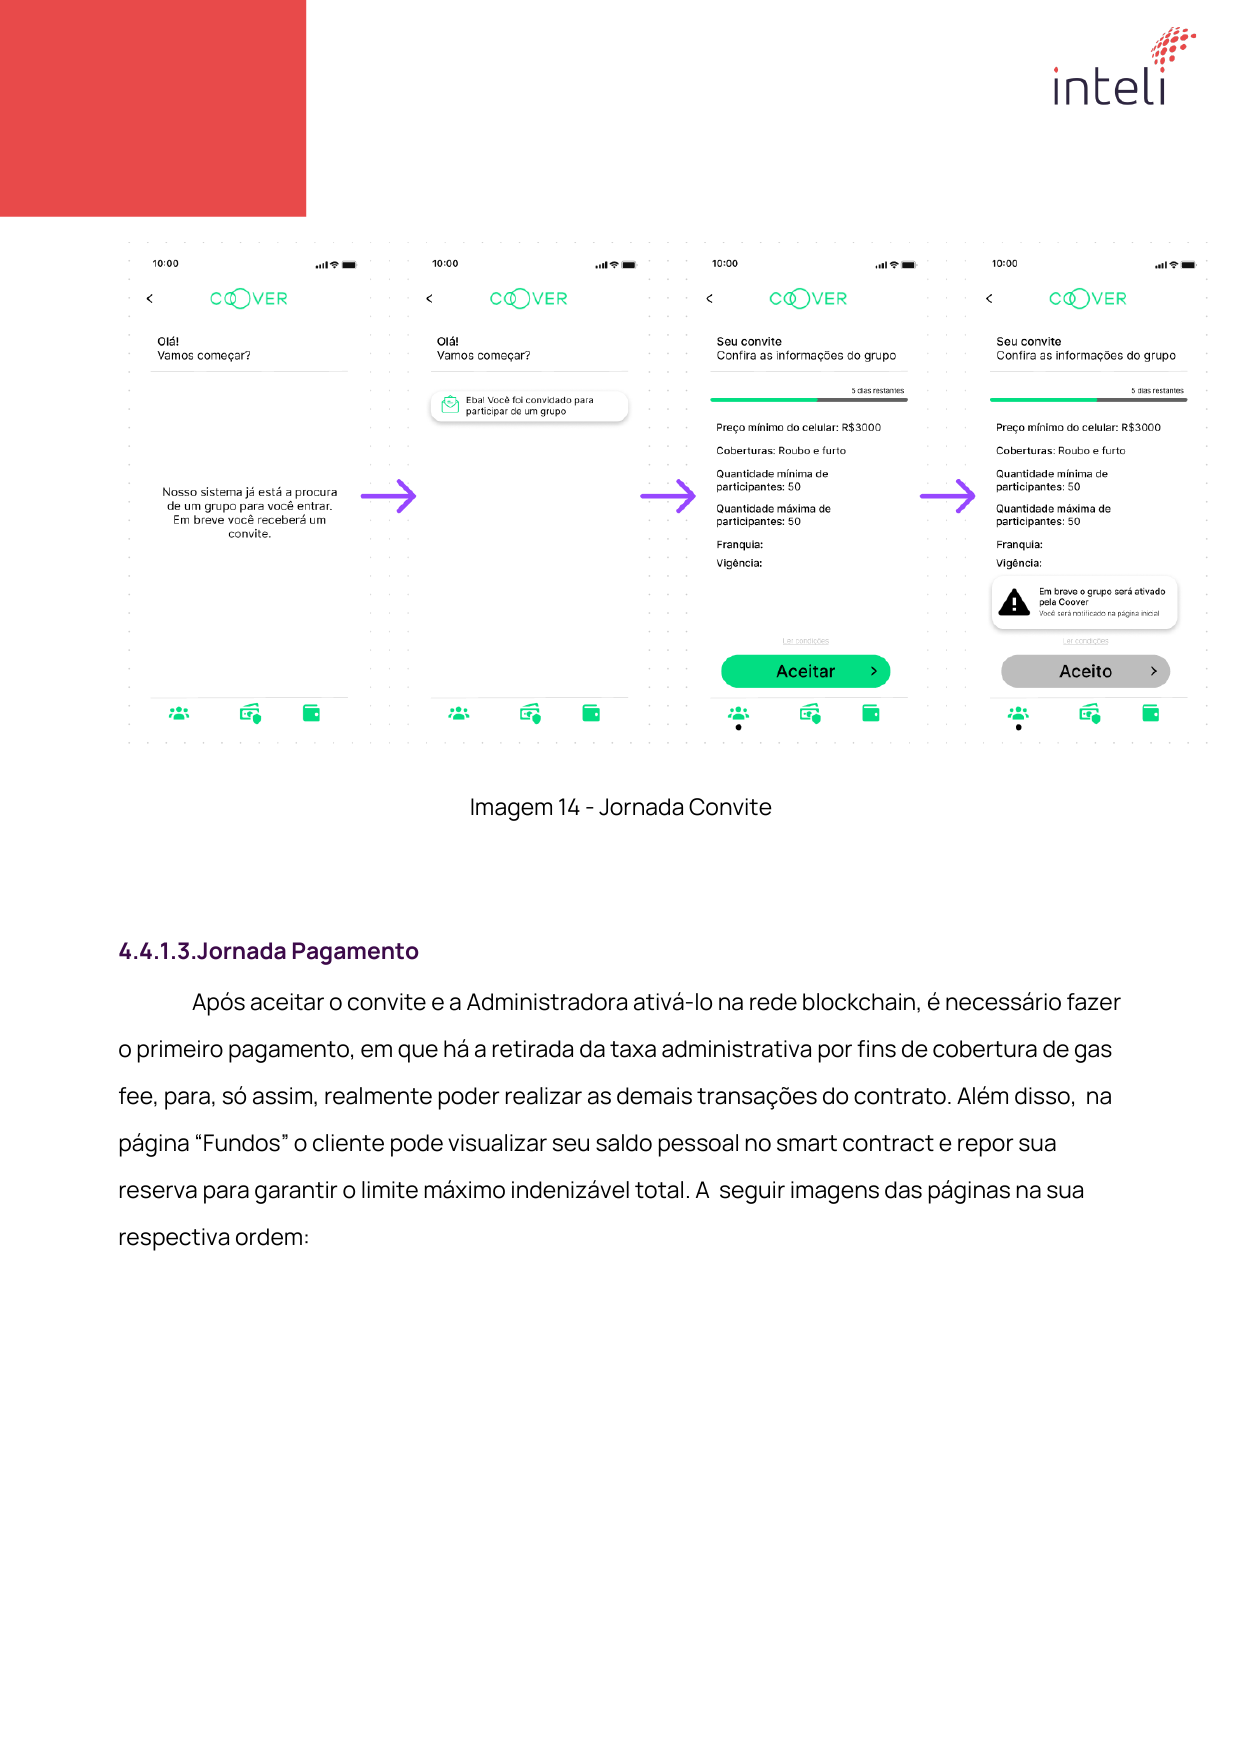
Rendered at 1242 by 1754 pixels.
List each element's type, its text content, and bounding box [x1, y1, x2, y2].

text Após aceitar o convite e a Administradora ativá-lo na rede blockchain, é necessário fazer o primeiro pagamento, em que há a retirada da taxa administrativa por fins de cobertura de gas fee, para, só assim, realmente poder realizar as demais transações do contrato. Além disso, na página “Fundos” o cliente pode visualizar seu saldo pessoal no smart contract e repor sua reserva para garantir o limite máximo indenizável total. A seguir imagens das páginas na sua respectiva ordem: [118, 986, 1123, 1252]
picture [0, 0, 307, 217]
subtitle 4.4.1.3.Jornada Pagamento [118, 935, 1123, 966]
text Imagem 14 - Jornada Convite [118, 791, 1123, 822]
picture [1054, 27, 1197, 105]
picture [118, 242, 1218, 759]
